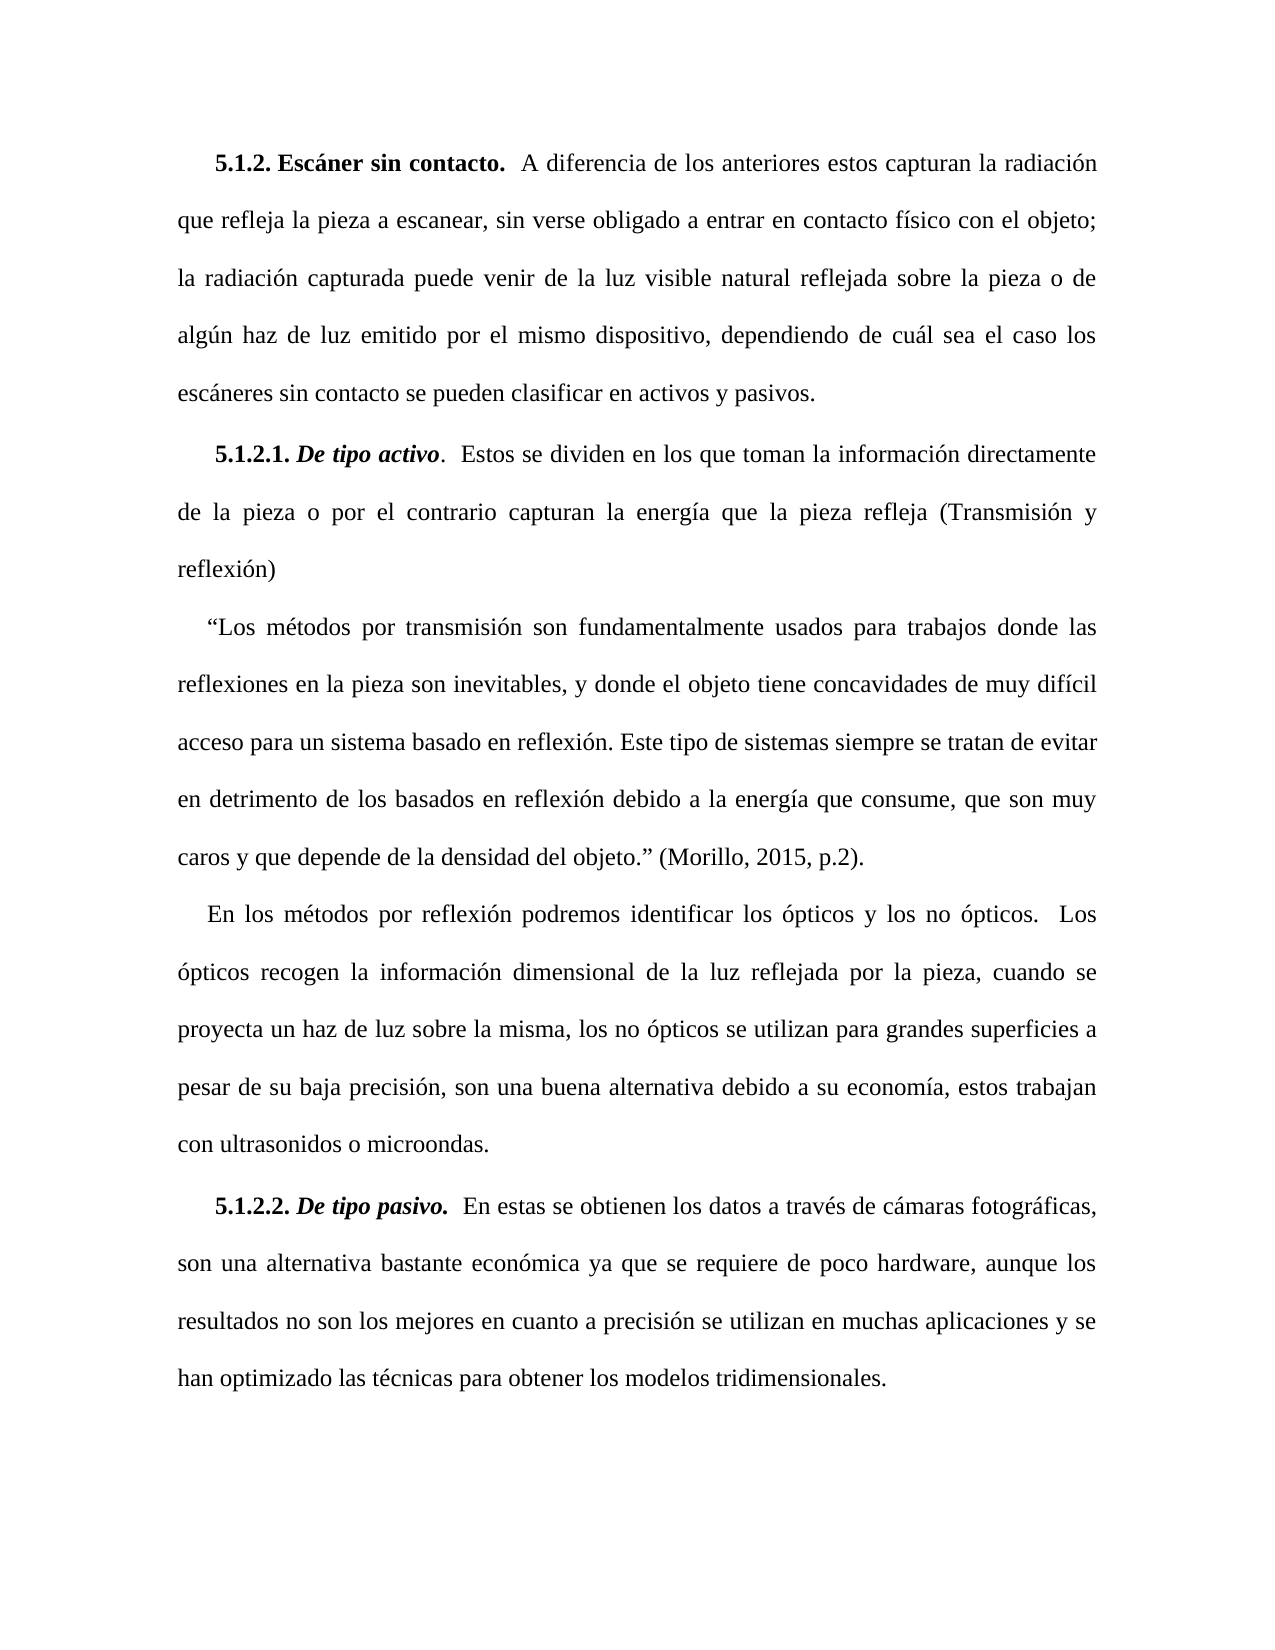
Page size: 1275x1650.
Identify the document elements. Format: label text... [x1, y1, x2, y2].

text “Los métodos por transmisión son fundamentalmente usados para trabajos donde las reflexiones en la pieza son inevitables, y donde el objeto tiene concavidades de muy difícil acceso para un sistema basado en reflexión. Este tipo de sistemas siempre se tratan de evitar en detrimento de los basados en reflexión debido a la energía que consume, que son muy caros y que depende de la densidad del objeto.” (Morillo, 2015, p.2). [177, 612, 1098, 871]
text En los métodos por reflexión podremos identificar los ópticos y los no ópticos. Los ópticos recogen la información dimensional de la luz reflejada por la pieza, cuando se proyecta un haz de luz sobre la misma, los no ópticos se utilizan para grandes superficies a pesar de su baja precisión, son una buena alternativa debido a su economía, estos trabajan con ultrasonidos o microondas. [177, 899, 1098, 1158]
subtitle De tipo pasivo. En estas se obtienen los datos a través de cámaras fotográficas, son una alternativa bastante económica ya que se requiere de poco hardware, aunque los resultados no son los mejores en cuanto a precisión se utilizan en muchas aplicaciones y se han optimizado las técnicas para obtener los modelos tridimensionales. [177, 1191, 1098, 1392]
subtitle De tipo activo. Estos se dividen en los que toman la información directamente de la pieza o por el contrario capturan la energía que la pieza refleja (Transmisión y reflexión) [177, 439, 1098, 583]
subtitle Escáner sin contacto. A diferencia de los anteriores estos capturan la radiación que refleja la pieza a escanear, sin verse obligado a entrar en contacto físico con el objeto; la radiación capturada puede venir de la luz visible natural reflejada sobre la pieza o de algún haz de luz emitido por el mismo dispositivo, dependiendo de cuál sea el caso los escáneres sin contacto se pueden clasificar en activos y pasivos. [177, 148, 1098, 406]
